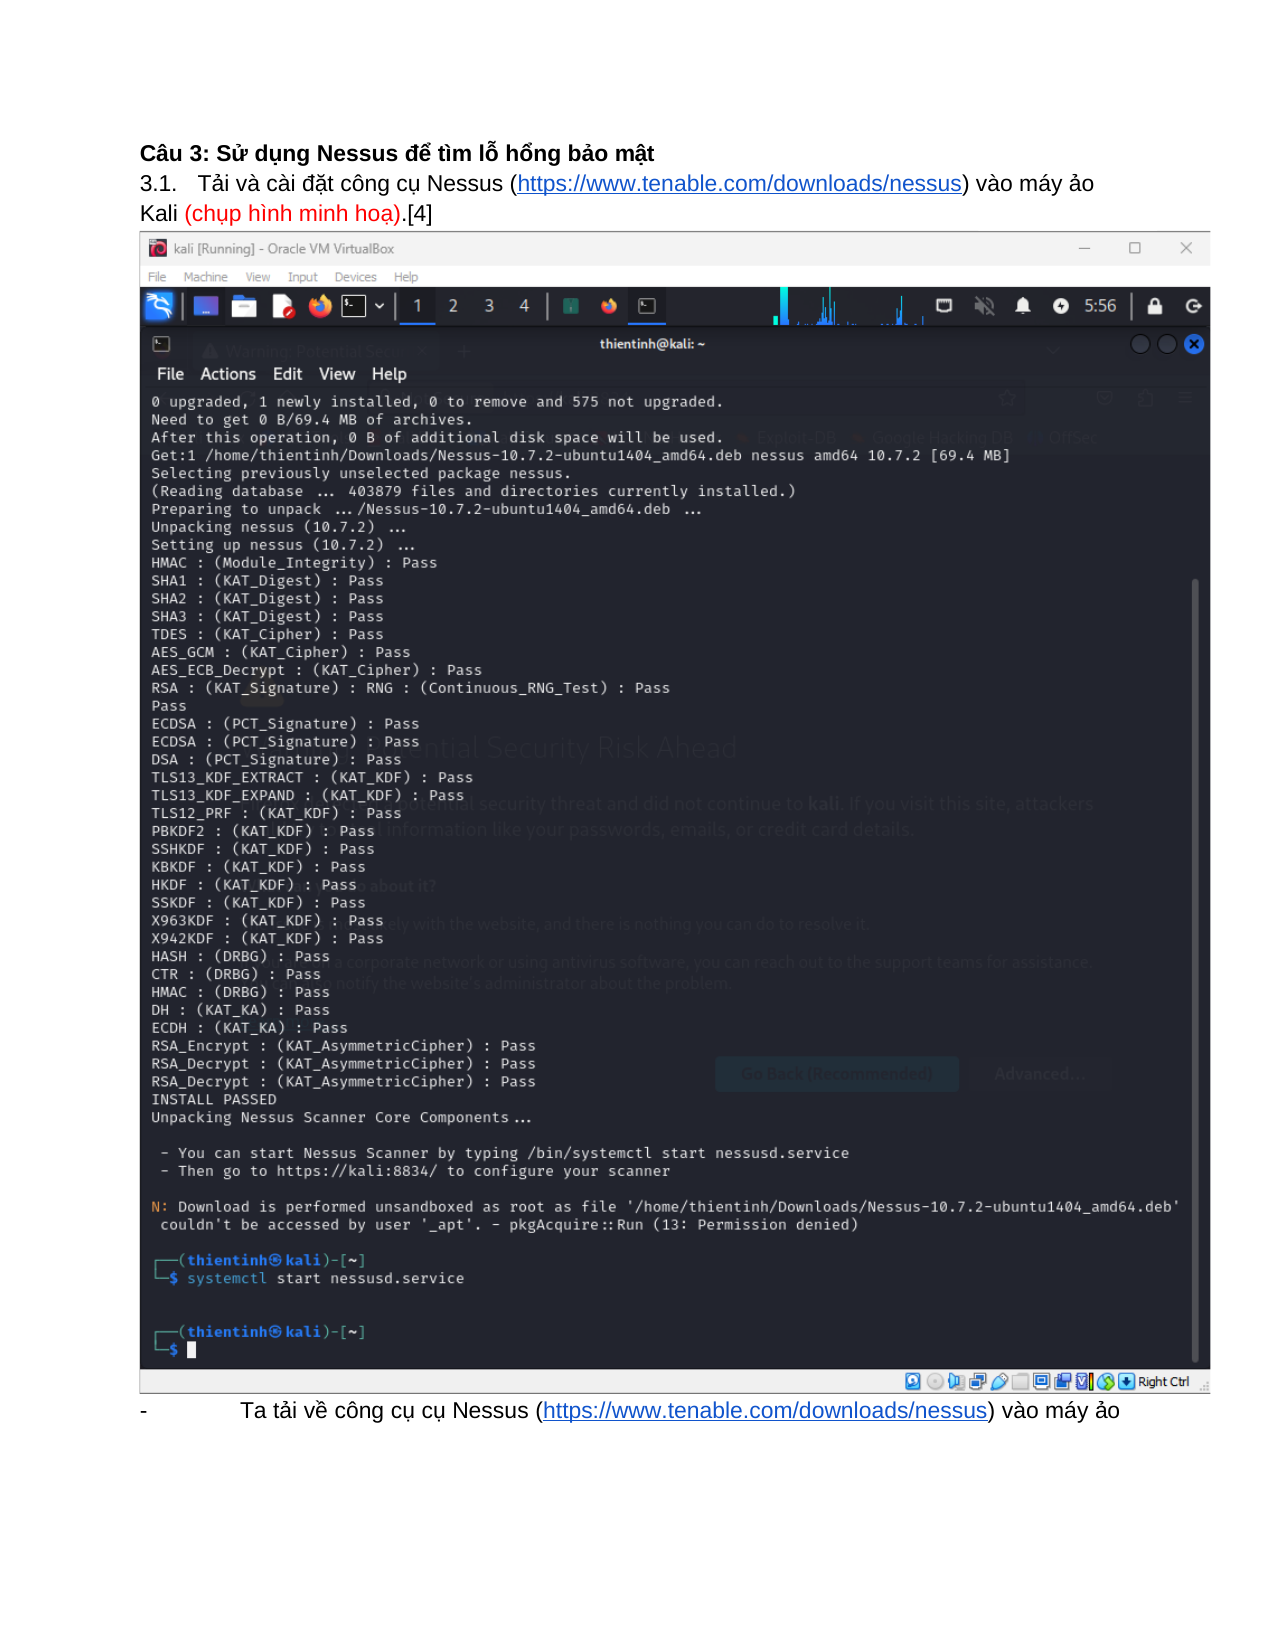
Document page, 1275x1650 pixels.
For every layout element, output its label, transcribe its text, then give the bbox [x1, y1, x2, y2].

list Ta tải về công cụ cụ Nessus (https://www.tenable.com/downloads/nessus) vào máy ảo [139, 1398, 1210, 1424]
picture [139, 230, 1211, 1394]
list Tải và cài đặt công cụ Nessus (https://www.tenable.com/downloads/nessus) vào máy ảo Kali (chụp hình minh hoạ).[4] [139, 170, 1125, 230]
subtitle Câu 3: Sử dụng Nessus để tìm lỗ hổng bảo mật [139, 139, 1210, 166]
